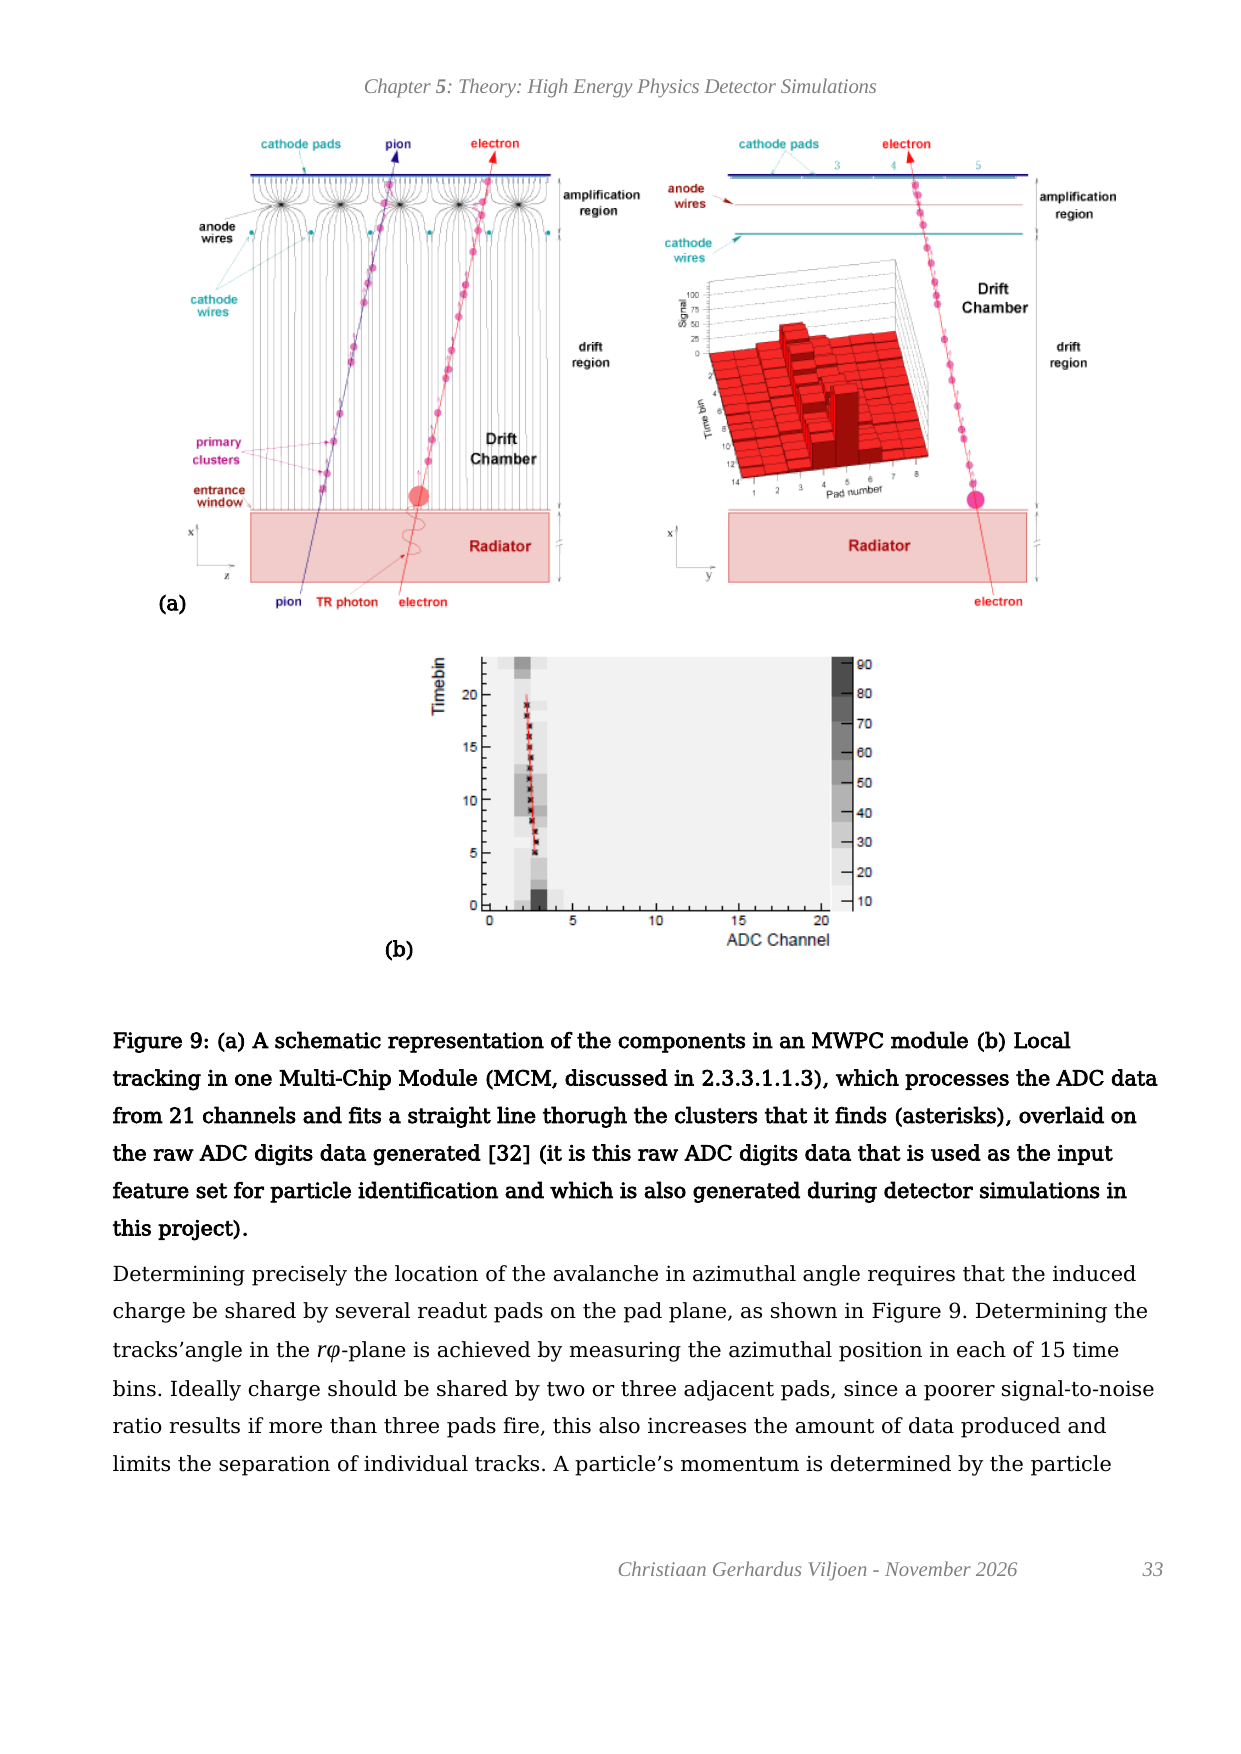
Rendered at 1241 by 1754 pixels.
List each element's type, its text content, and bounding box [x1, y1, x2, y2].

picture [414, 635, 895, 957]
text Figure 9: (a) A schematic representation of the components in an MWPC module (b) Local tracking in one Multi-Chip Module (MCM, discussed in 2.3.3.1.1.3), which processes the ADC data from 21 channels and fits a straight line thorugh the clusters that it finds (asterisks), overlaid on the raw ADC digits data generated (it is this raw ADC digits data that is used as the input feature set for particle identification and which is also generated during detector simulations in this project). [112, 1027, 1165, 1240]
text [112, 1261, 1165, 1476]
picture [187, 135, 1121, 611]
